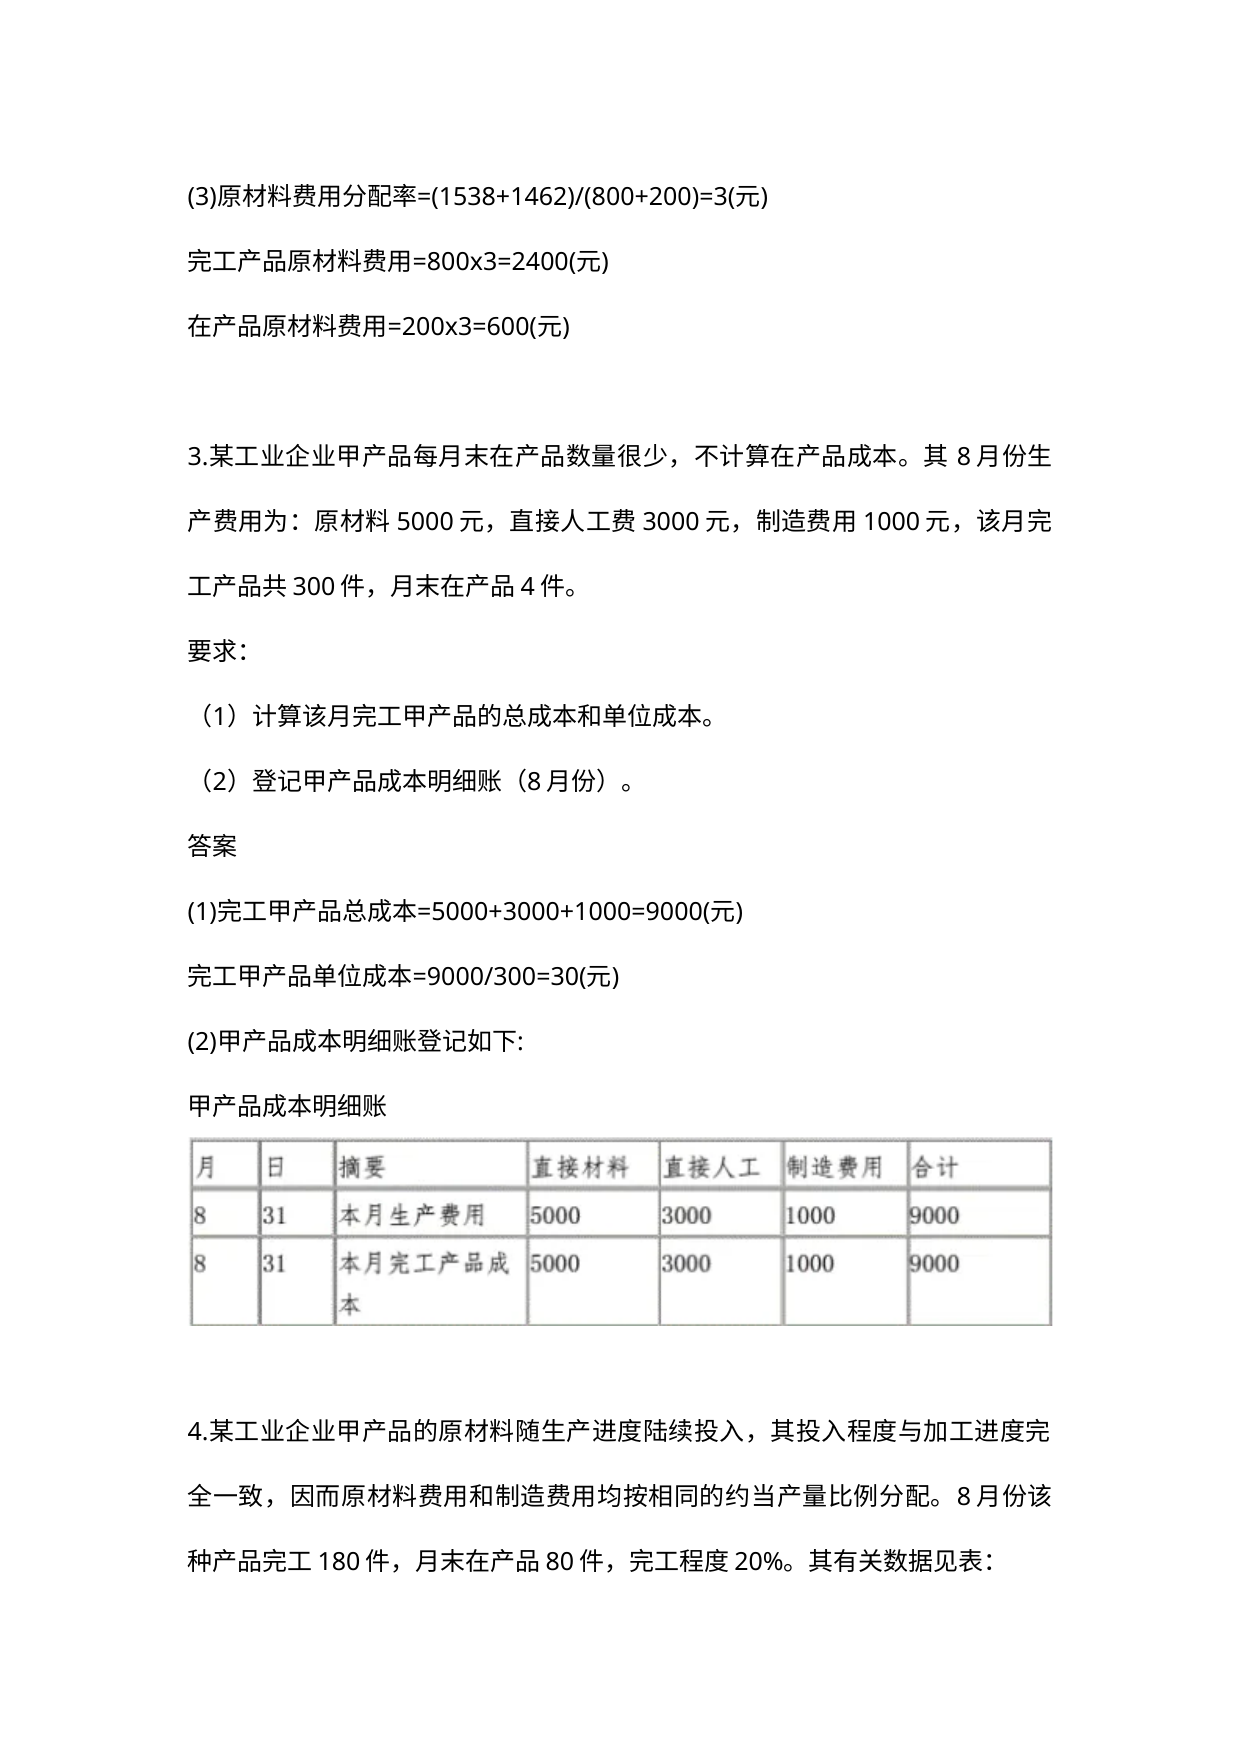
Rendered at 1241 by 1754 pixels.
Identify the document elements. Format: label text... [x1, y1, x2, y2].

text (1)完工甲产品总成本=5000+3000+1000=9000(元) [187, 877, 1053, 942]
text 在产品原材料费用=200x3=600(元) [187, 292, 1053, 357]
text 答案 [187, 812, 1053, 877]
text (2)甲产品成本明细账登记如下: [187, 1007, 1053, 1072]
text （2）登记甲产品成本明细账（8月份）。 [187, 747, 1053, 812]
text （1）计算该月完工甲产品的总成本和单位成本。 [187, 682, 1053, 747]
text 4.某工业企业甲产品的原材料随生产进度陆续投入，其投入程度与加工进度完全一致，因而原材料费用和制造费用均按相同的约当产量比例分配。8月份该种产品完工180件，月末在产品80件，完工程度20%。其有关数据见表： [187, 1397, 1053, 1592]
text 完工甲产品单位成本=9000/300=30(元) [187, 942, 1053, 1007]
picture [187, 1137, 1054, 1326]
text 要求： [187, 617, 1053, 682]
text (3)原材料费用分配率=(1538+1462)/(800+200)=3(元) [187, 162, 1053, 227]
text 完工产品原材料费用=800x3=2400(元) [187, 227, 1053, 292]
text 3.某工业企业甲产品每月末在产品数量很少，不计算在产品成本。其8月份生产费用为：原材料5000元，直接人工费3000元，制造费用1000元，该月完工产品共300件，月末在产品4件。 [187, 422, 1053, 617]
text 甲产品成本明细账 [187, 1072, 1053, 1137]
